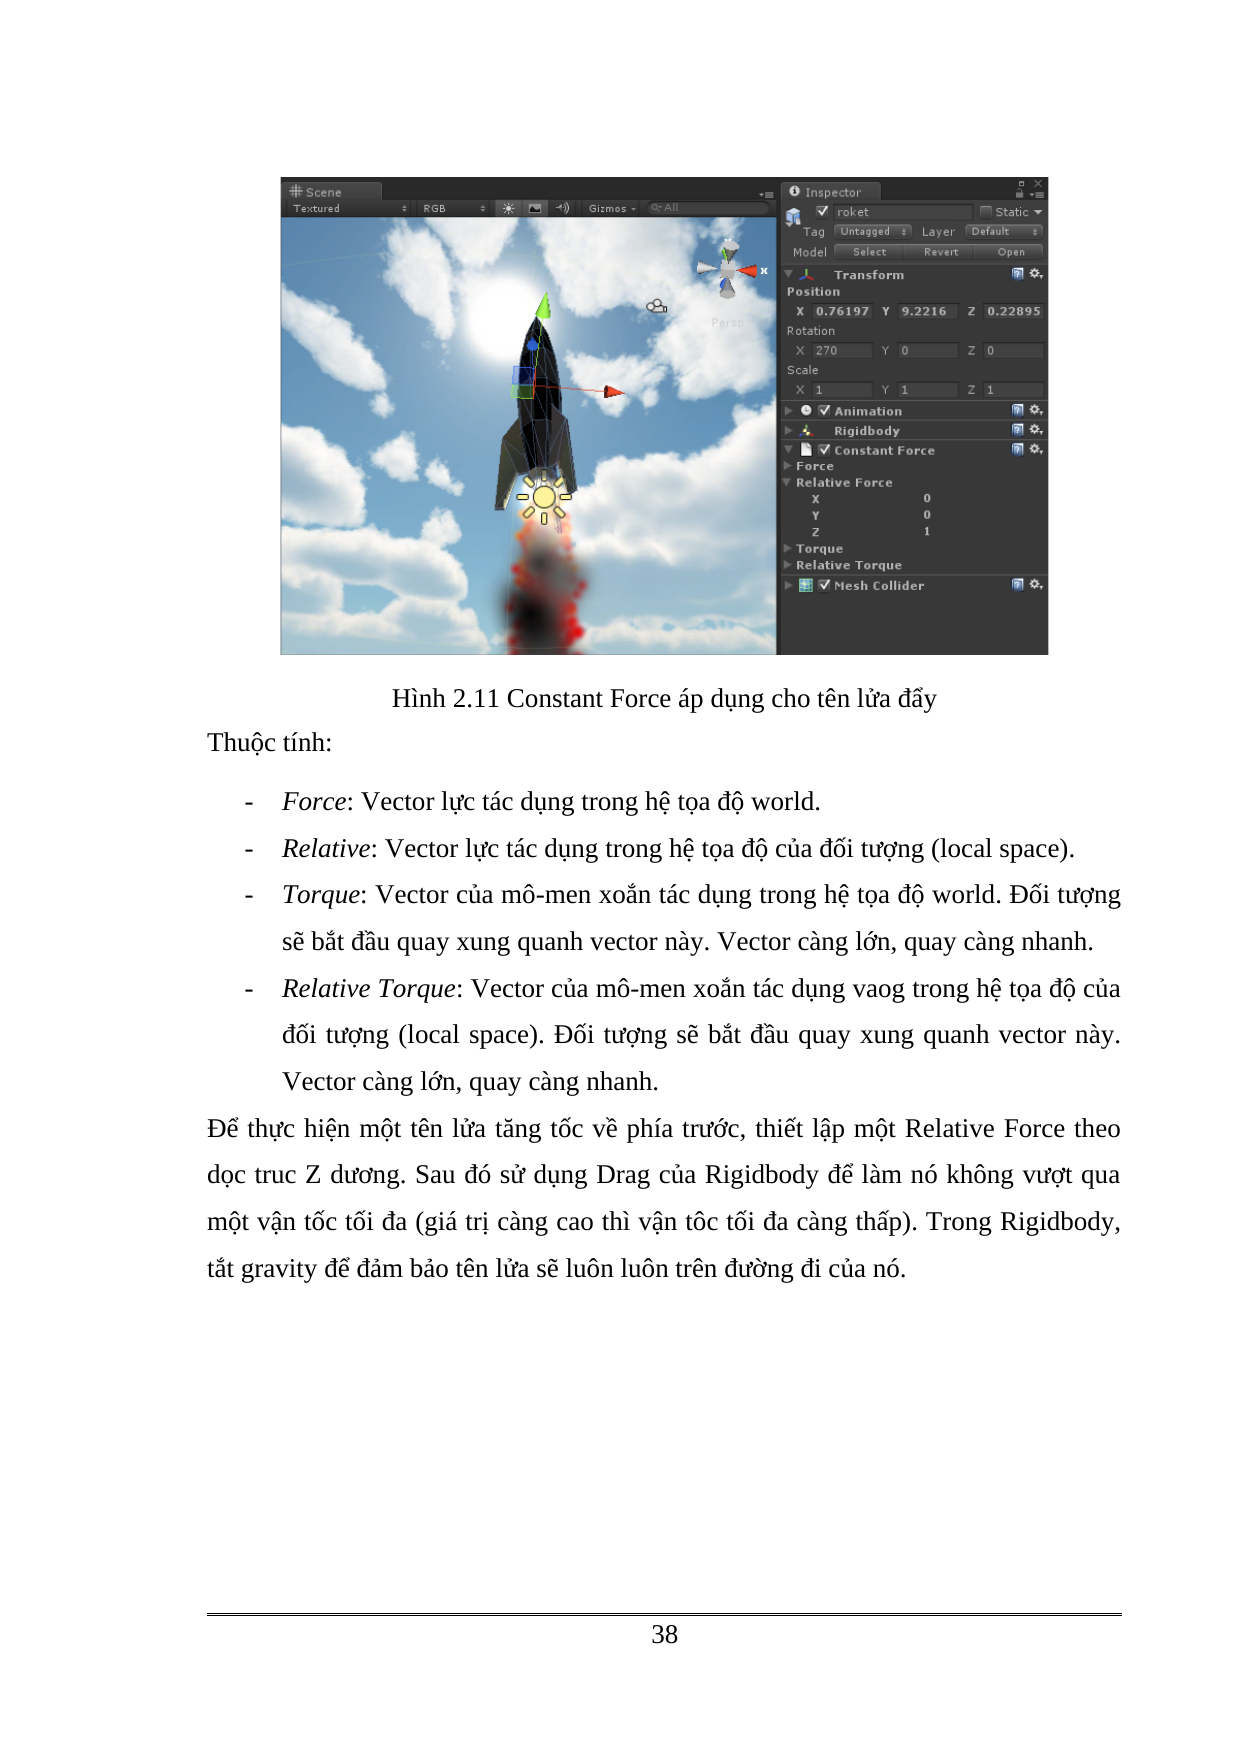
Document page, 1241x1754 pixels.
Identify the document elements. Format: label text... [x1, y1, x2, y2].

text Thuộc tính: [207, 726, 1122, 757]
text Để thực hiện một tên lửa tăng tốc về phía trước, thiết lập một Relative Force theo dọc truc Z dương. Sau đó sử dụng Drag của Rigidbody để làm nó không vượt qua một vận tốc tối đa (giá trị càng cao thì vận tôc tối đa càng thấp). Trong Rigidbody, tắt gravity để đảm bảo tên lửa sẽ luôn luôn trên đường đi của nó. [207, 1112, 1122, 1283]
picture [280, 177, 1049, 655]
list Force: Vector lực tác dụng trong hệ tọa độ world. [244, 785, 1122, 816]
list Relative: Vector lực tác dụng trong hệ tọa độ của đối tượng (local space). [244, 832, 1122, 863]
list Torque: Vector của mô-men xoắn tác dụng trong hệ tọa độ world. Đối tượng sẽ bắt đầu quay xung quanh vector này. Vector càng lớn, quay càng nhanh. [244, 878, 1122, 956]
list Relative Torque: Vector của mô-men xoắn tác dụng vaog trong hệ tọa độ của đối tượng (local space). Đối tượng sẽ bắt đầu quay xung quanh vector này. Vector càng lớn, quay càng nhanh. [244, 972, 1122, 1096]
